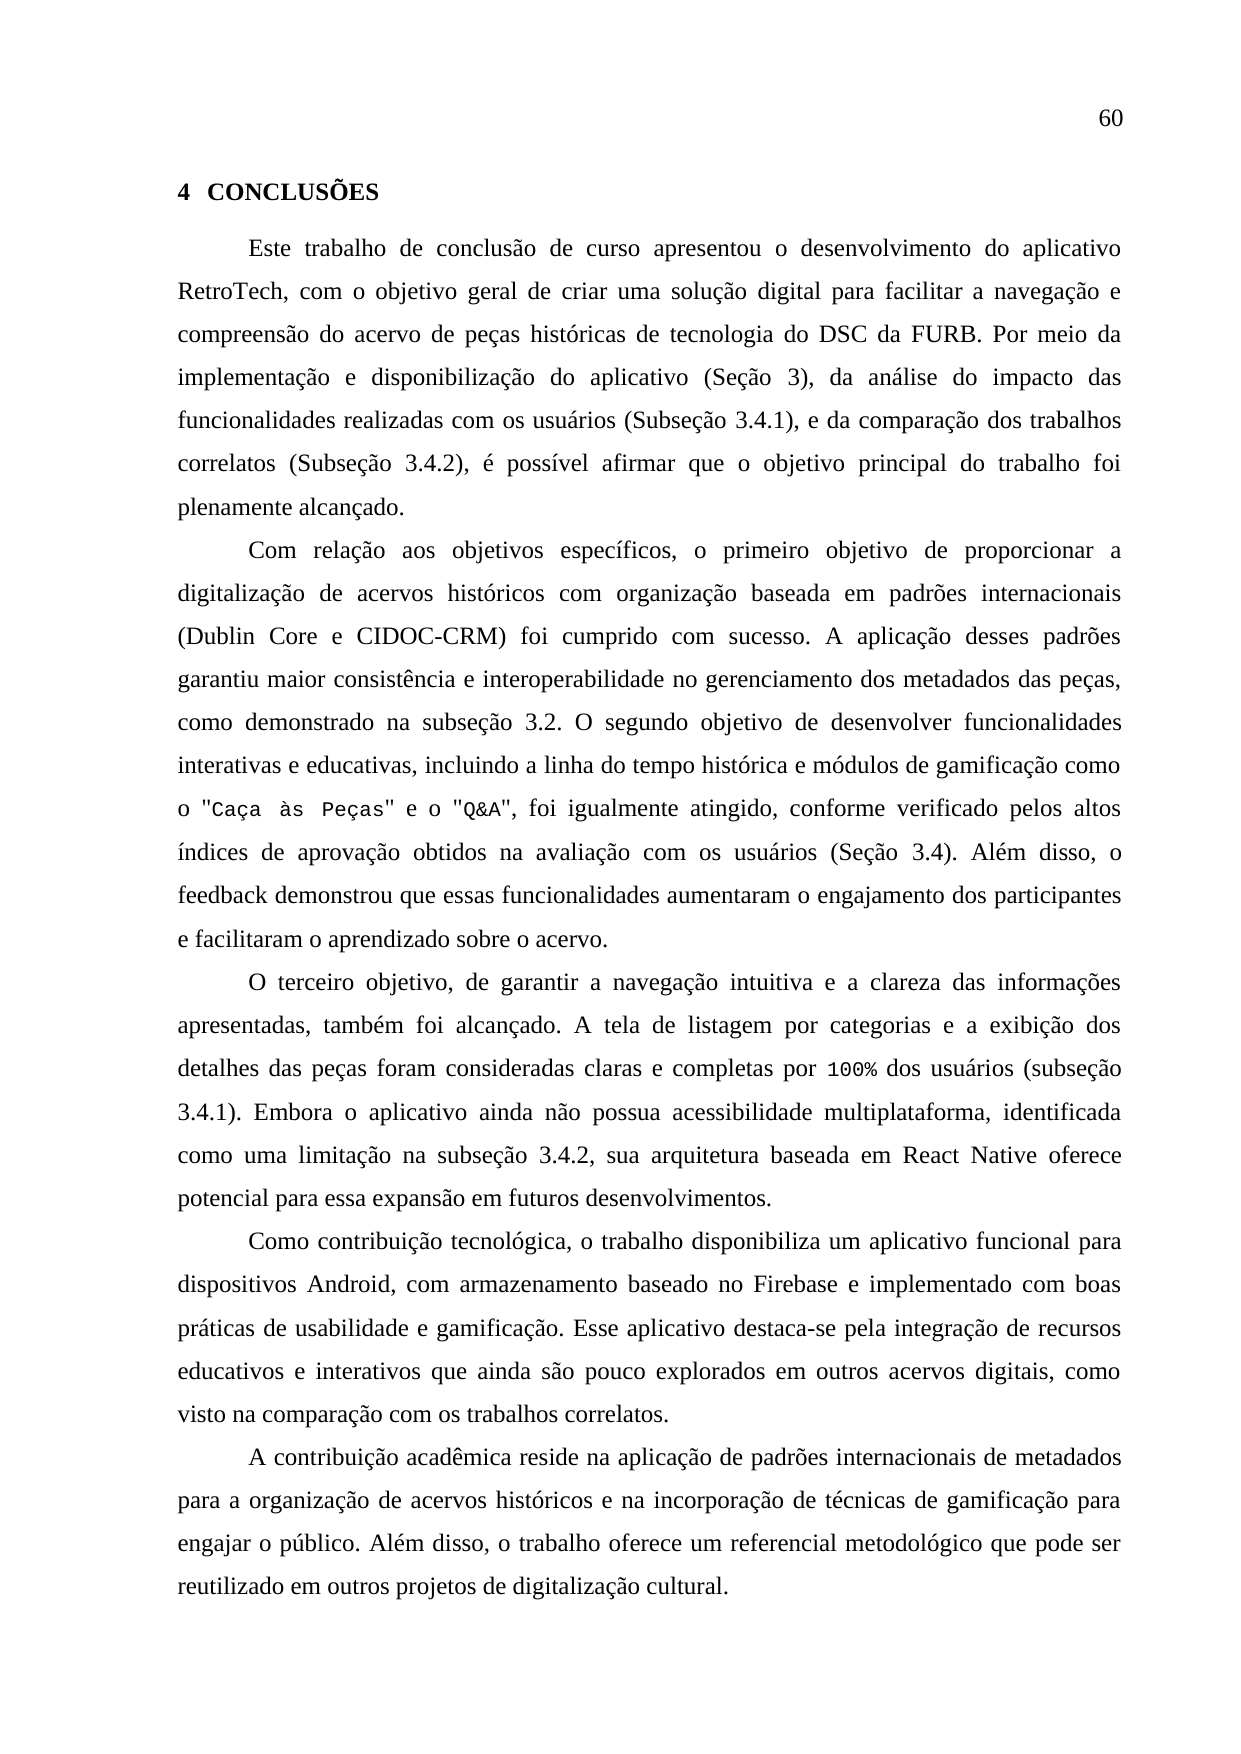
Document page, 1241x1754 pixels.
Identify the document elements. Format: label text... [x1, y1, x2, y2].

text A contribuição acadêmica reside na aplicação de padrões internacionais de metadados para a organização de acervos históricos e na incorporação de técnicas de gamificação para engajar o público. Além disso, o trabalho oferece um referencial metodológico que pode ser reutilizado em outros projetos de digitalização cultural. [177, 1442, 1122, 1600]
subtitle CONCLUSÕES [177, 177, 1122, 206]
text O terceiro objetivo, de garantir a navegação intuitiva e a clareza das informações apresentadas, também foi alcançado. A tela de listagem por categorias e a exibição dos detalhes das peças foram consideradas claras e completas por 100% dos usuários (subseção 3.4.1). Embora o aplicativo ainda não possua acessibilidade multiplataforma, identificada como uma limitação na subseção 3.4.2, sua arquitetura baseada em React Native oferece potencial para essa expansão em futuros desenvolvimentos. [177, 967, 1122, 1212]
text Este trabalho de conclusão de curso apresentou o desenvolvimento do aplicativo RetroTech, com o objetivo geral de criar uma solução digital para facilitar a navegação e compreensão do acervo de peças históricas de tecnologia do DSC da FURB. Por meio da implementação e disponibilização do aplicativo (Seção 3), da análise do impacto das funcionalidades realizadas com os usuários (Subseção 3.4.1), e da comparação dos trabalhos correlatos (Subseção 3.4.2), é possível afirmar que o objetivo principal do trabalho foi plenamente alcançado. [177, 233, 1122, 520]
text Como contribuição tecnológica, o trabalho disponibiliza um aplicativo funcional para dispositivos Android, com armazenamento baseado no Firebase e implementado com boas práticas de usabilidade e gamificação. Esse aplicativo destaca-se pela integração de recursos educativos e interativos que ainda são pouco explorados em outros acervos digitais, como visto na comparação com os trabalhos correlatos. [177, 1226, 1122, 1428]
text Com relação aos objetivos específicos, o primeiro objetivo de proporcionar a digitalização de acervos históricos com organização baseada em padrões internacionais (Dublin Core e CIDOC-CRM) foi cumprido com sucesso. A aplicação desses padrões garantiu maior consistência e interoperabilidade no gerenciamento dos metadados das peças, como demonstrado na subseção 3.2. O segundo objetivo de desenvolver funcionalidades interativas e educativas, incluindo a linha do tempo histórica e módulos de gamificação como o "Caça às Peças" e o "Q&A", foi igualmente atingido, conforme verificado pelos altos índices de aprovação obtidos na avaliação com os usuários (Seção 3.4). Além disso, o feedback demonstrou que essas funcionalidades aumentaram o engajamento dos participantes e facilitaram o aprendizado sobre o acervo. [177, 535, 1122, 952]
